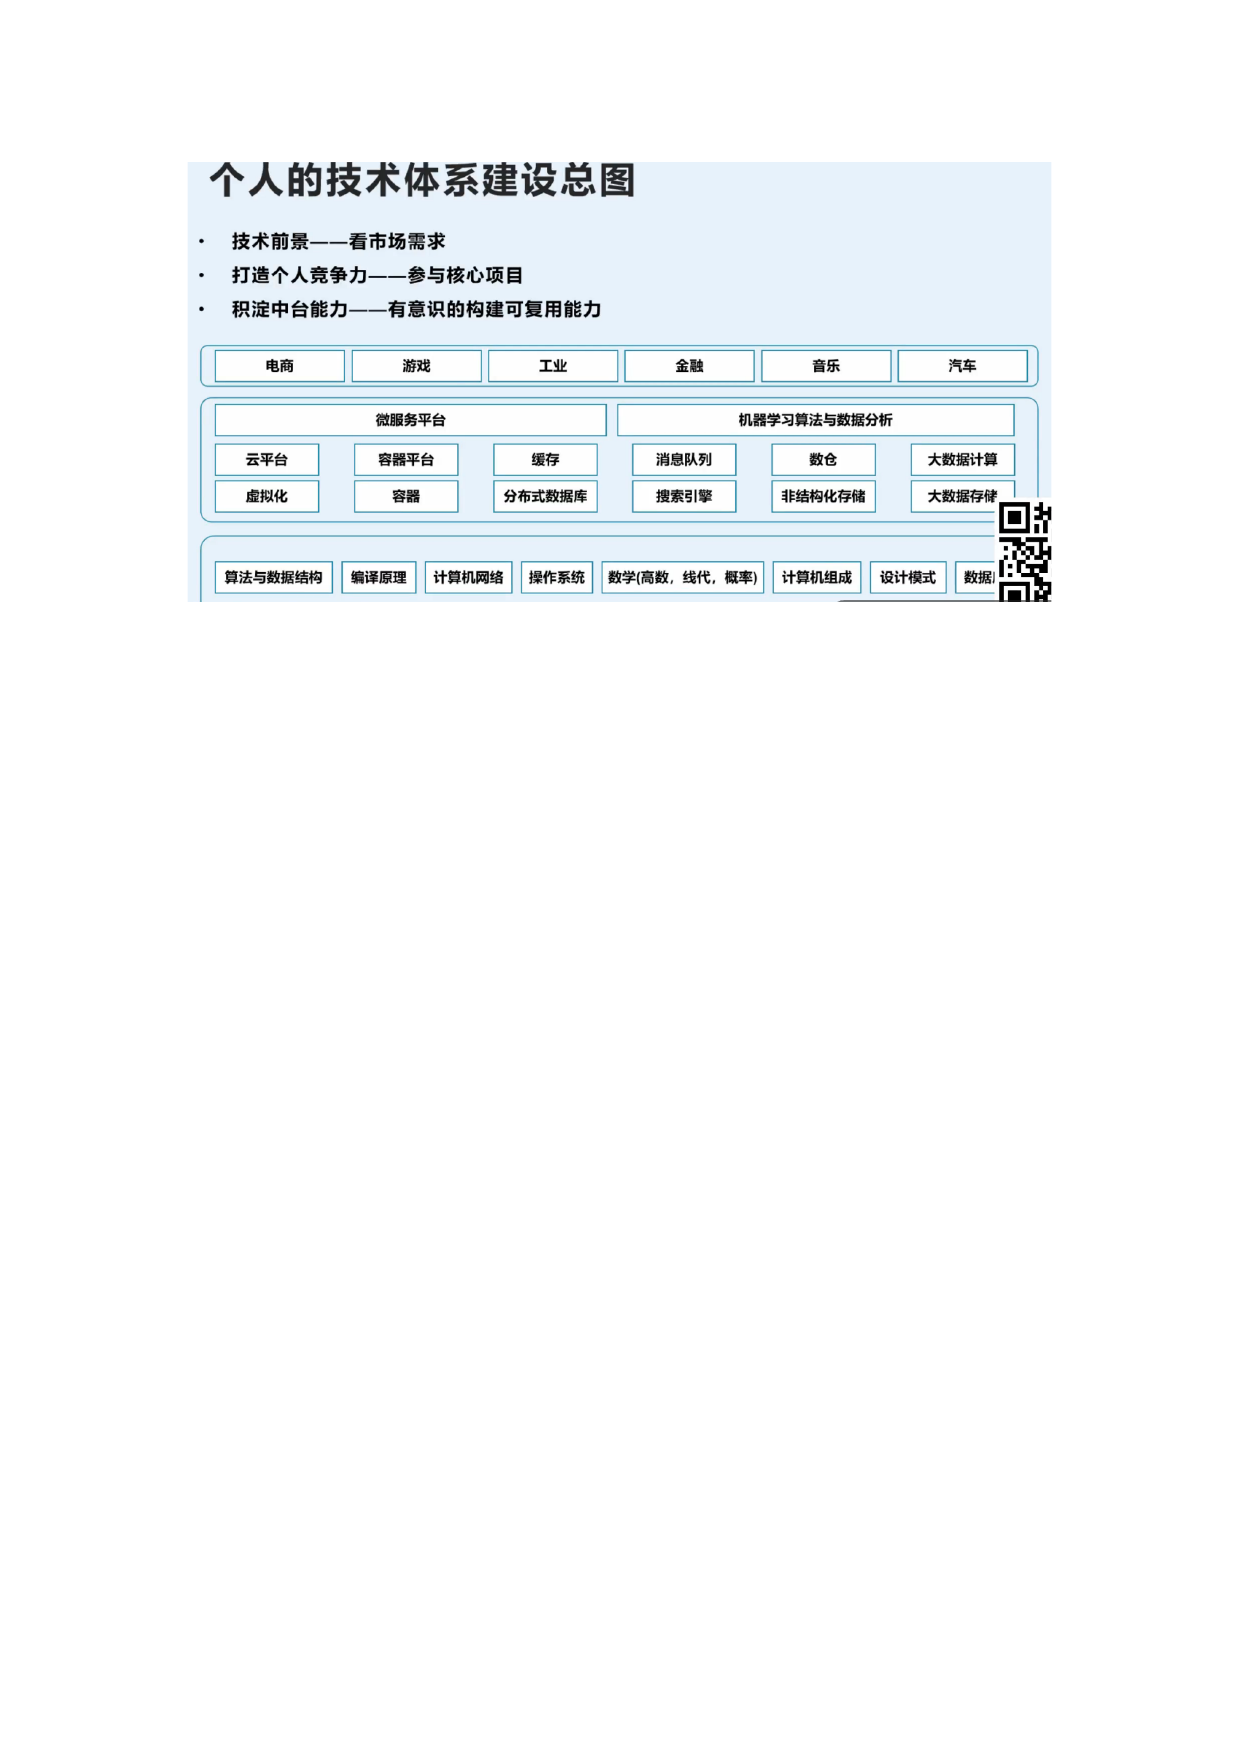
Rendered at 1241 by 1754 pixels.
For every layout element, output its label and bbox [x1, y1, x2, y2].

picture [187, 162, 1052, 602]
